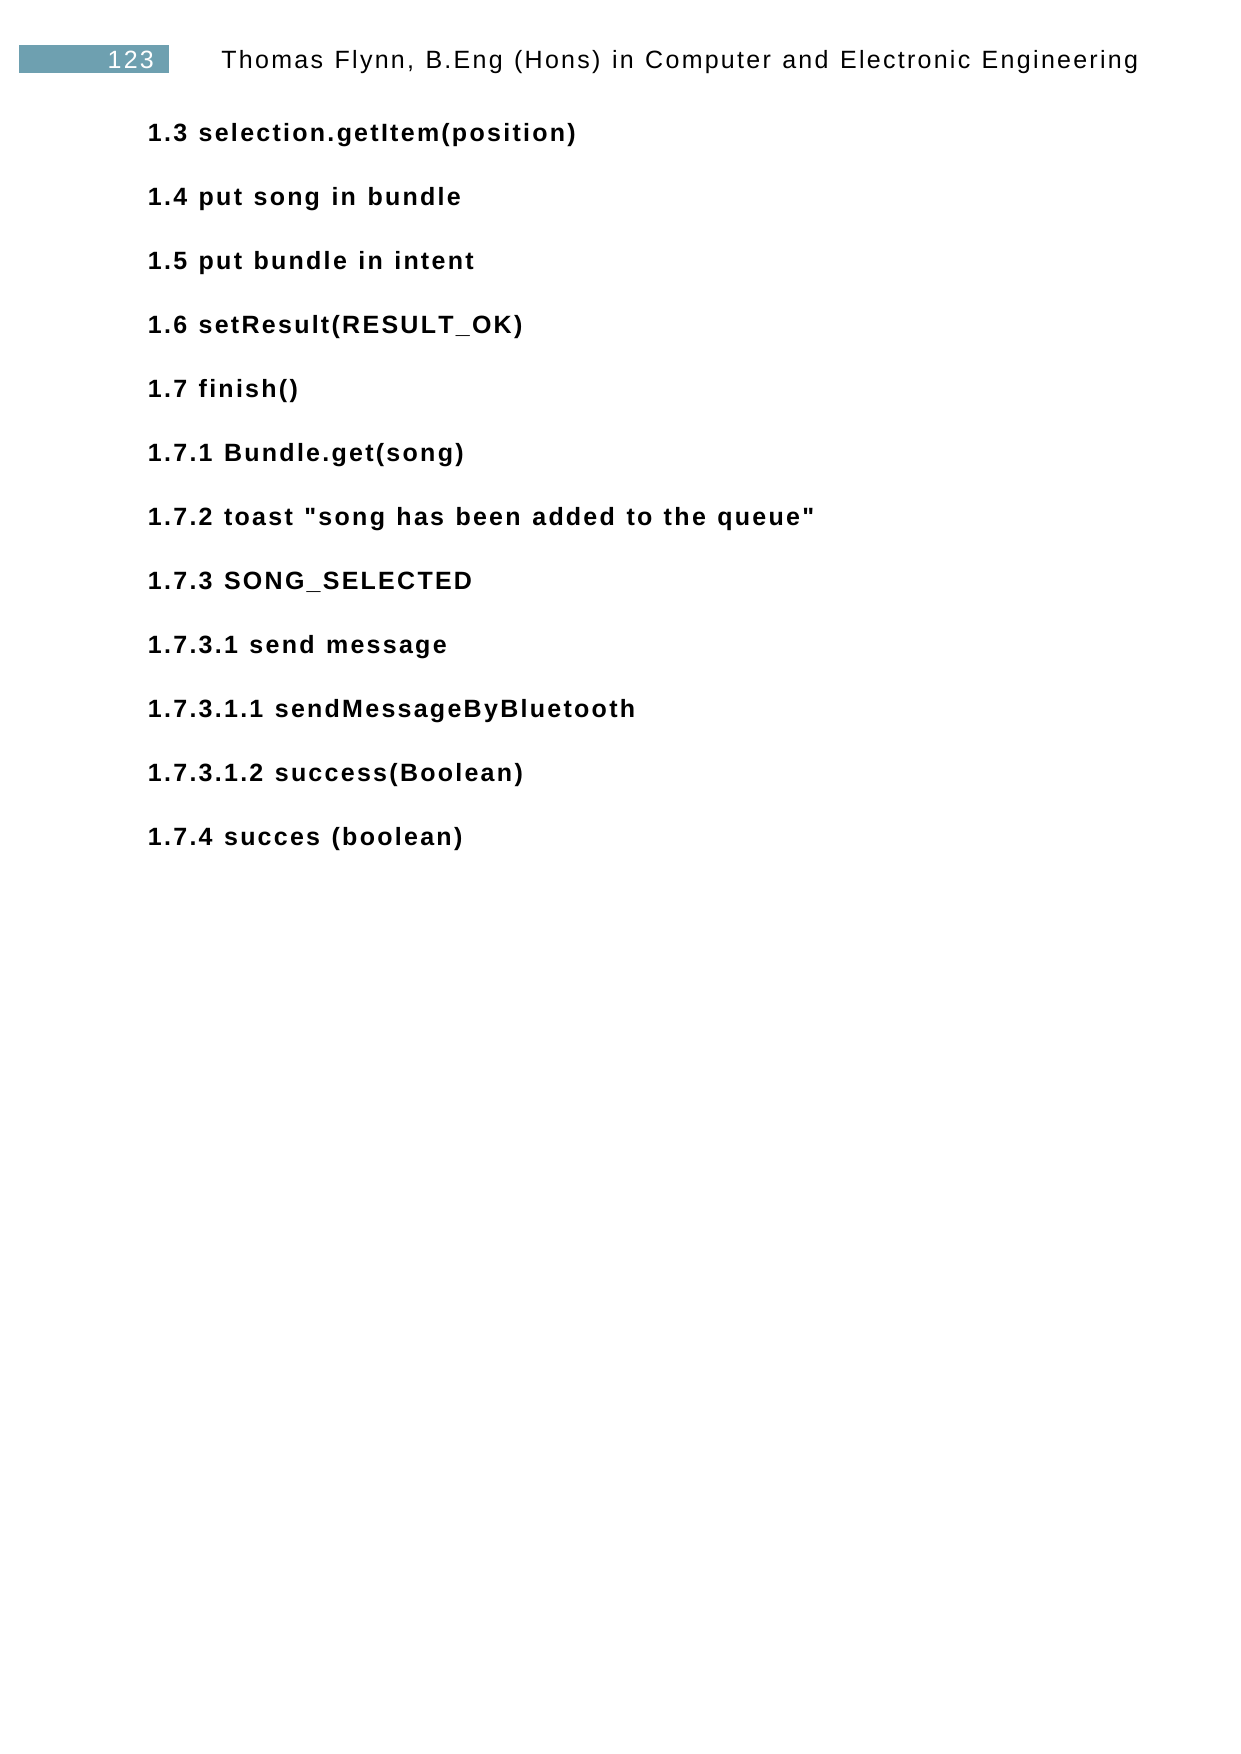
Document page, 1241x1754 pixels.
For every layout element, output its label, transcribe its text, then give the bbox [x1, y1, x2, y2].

text 1.7.1 Bundle.get(song) [148, 438, 1122, 467]
text 1.3 selection.getItem(position) [148, 118, 1122, 147]
text 1.7.2 toast "song has been added to the queue" [148, 502, 1122, 531]
text 1.7.3.1.2 success(Boolean) [148, 758, 1122, 786]
text 1.7 finish() [148, 374, 1122, 403]
text 1.7.3.1 send message [148, 630, 1122, 658]
text 1.7.3.1.1 sendMessageByBluetooth [148, 694, 1122, 722]
text 1.7.3 SONG_SELECTED [148, 566, 1122, 594]
text 1.7.4 succes (boolean) [148, 822, 1122, 850]
text 1.4 put song in bundle [148, 182, 1122, 211]
text 1.6 setResult(RESULT_OK) [148, 310, 1122, 339]
text 1.5 put bundle in intent [148, 246, 1122, 275]
